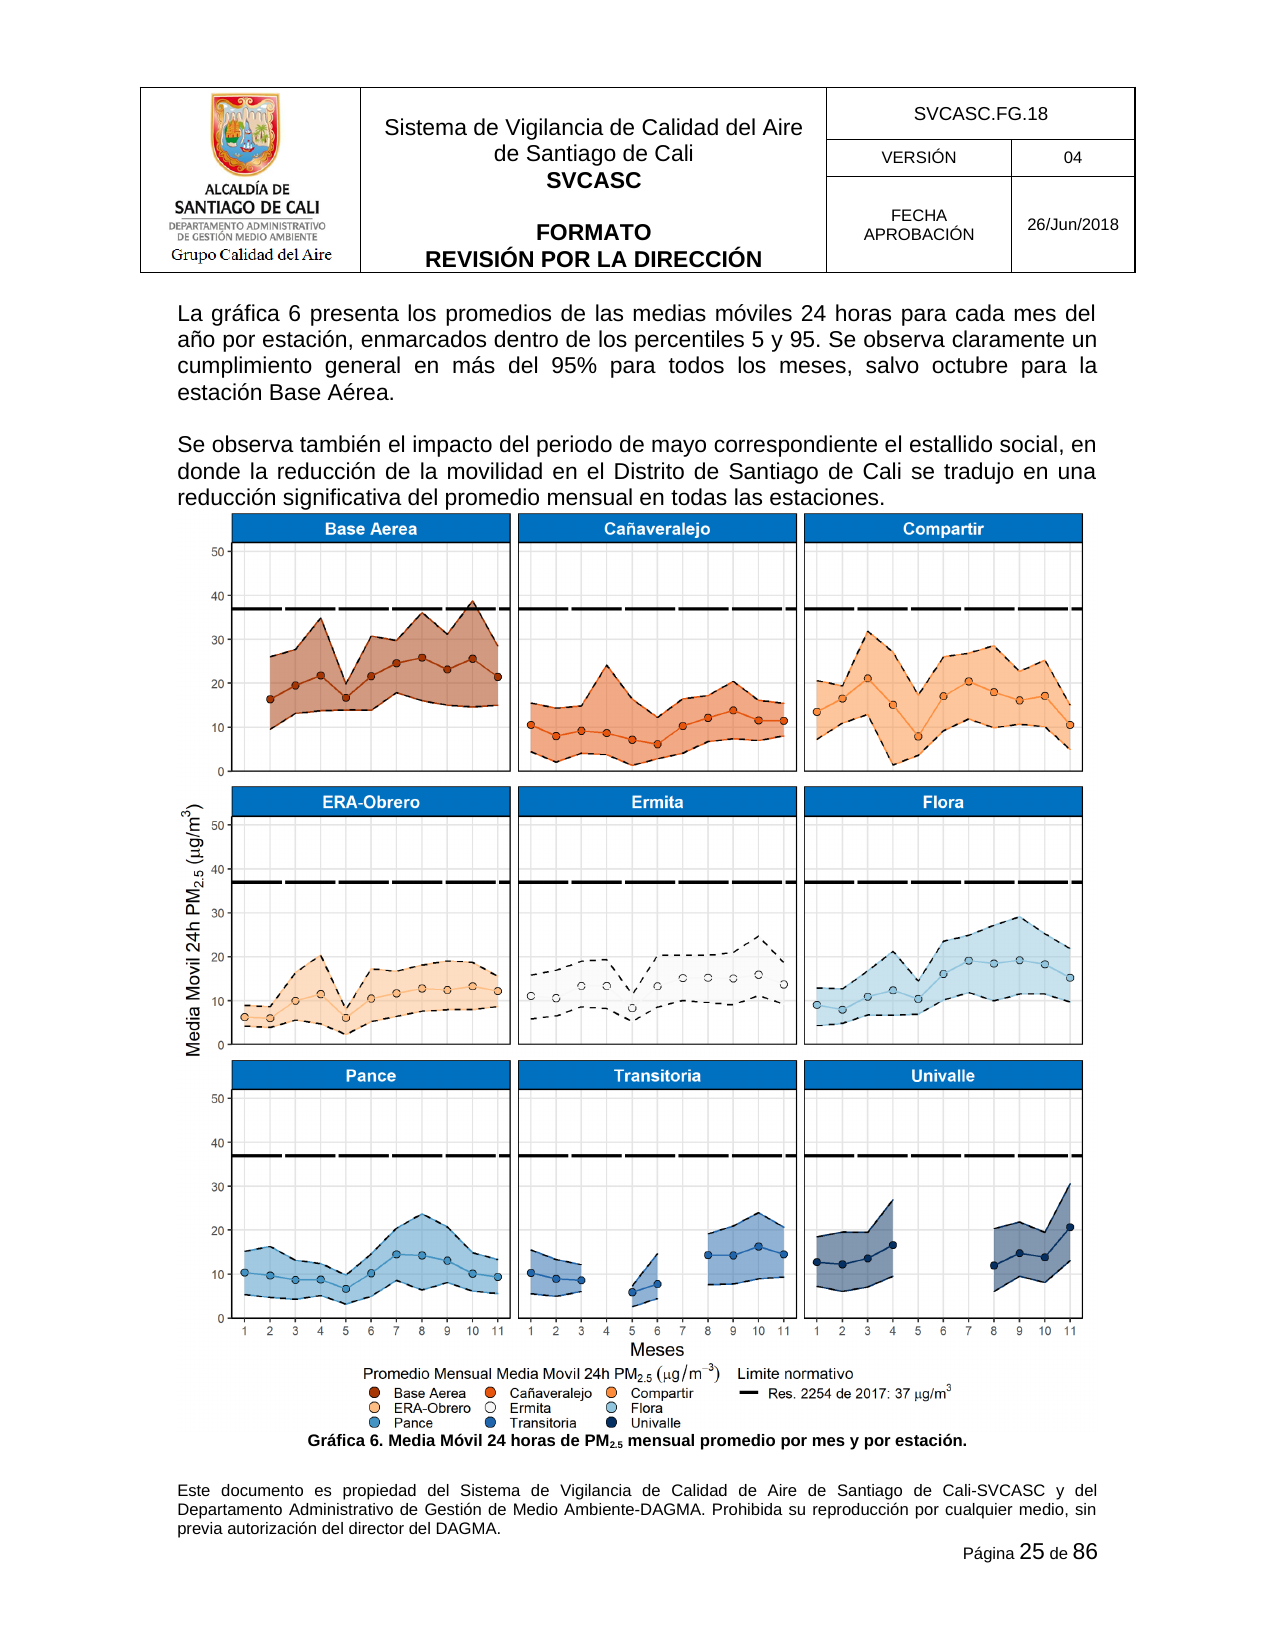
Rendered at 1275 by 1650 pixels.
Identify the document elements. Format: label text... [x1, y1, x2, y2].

text Gráfica 6. Media Móvil 24 horas de PM2.5 mensual promedio por mes y por estación. [177, 1432, 1098, 1450]
text Se observa también el impacto del periodo de mayo correspondiente el estallido social, en donde la reducción de la movilidad en el Distrito de Santiago de Cali se tradujo en una reducción significativa del promedio mensual en todas las estaciones. [177, 431, 1098, 510]
picture [163, 92, 337, 266]
picture [177, 510, 1098, 1432]
text La gráfica 6 presenta los promedios de las medias móviles 24 horas para cada mes del año por estación, enmarcados dentro de los percentiles 5 y 95. Se observa claramente un cumplimiento general en más del 95% para todos los meses, salvo octubre para la estación Base Aérea. [177, 299, 1098, 405]
